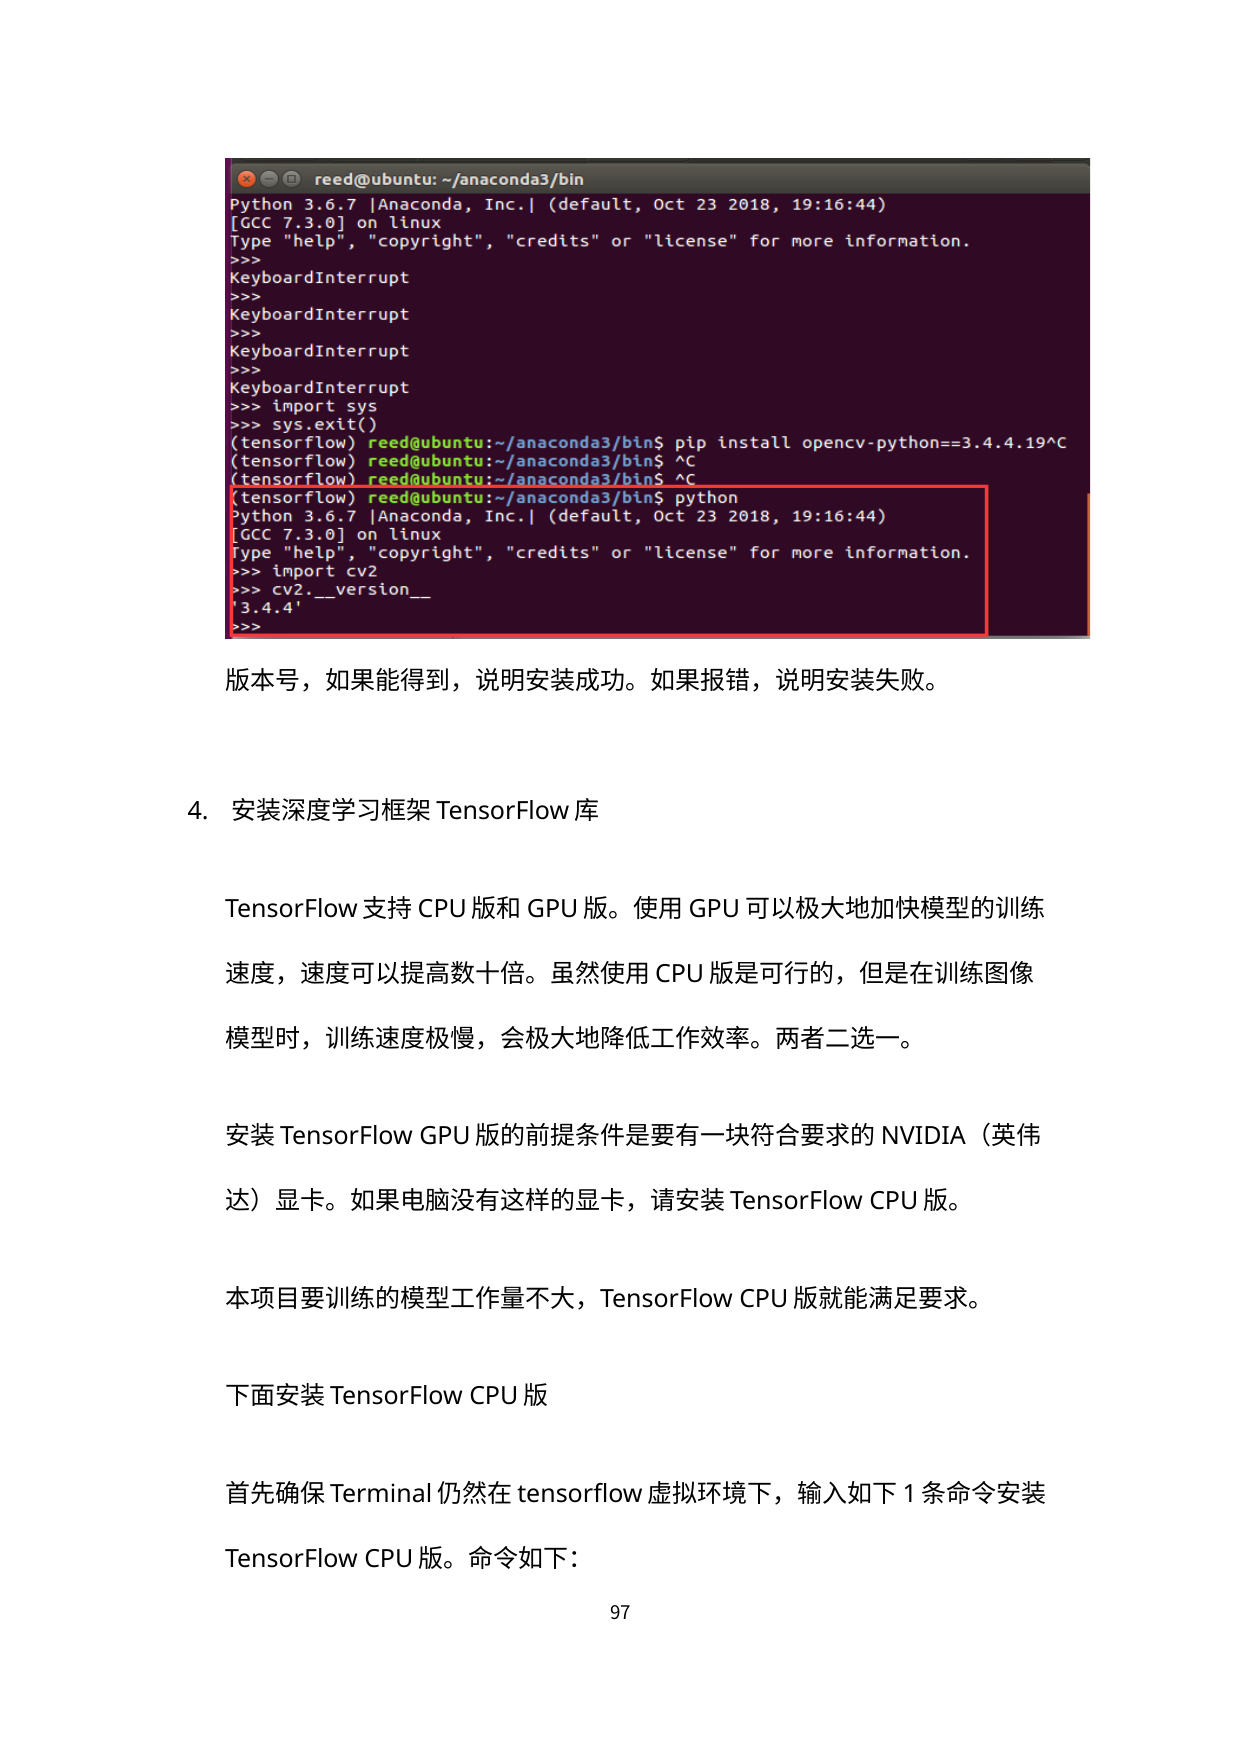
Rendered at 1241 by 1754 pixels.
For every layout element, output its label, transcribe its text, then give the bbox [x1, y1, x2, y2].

text TensorFlow支持CPU版和GPU版。使用GPU可以极大地加快模型的训练速度，速度可以提高数十倍。虽然使用CPU版是可行的，但是在训练图像模型时，训练速度极慢，会极大地降低工作效率。两者二选一。 [225, 874, 1053, 1069]
picture [225, 158, 1091, 639]
text 首先确保Terminal仍然在tensorflow虚拟环境下，输入如下1条命令安装TensorFlow CPU版。命令如下： [225, 1459, 1053, 1589]
text 安装TensorFlow GPU版的前提条件是要有一块符合要求的NVIDIA（英伟达）显卡。如果电脑没有这样的显卡，请安装TensorFlow CPU版。 [225, 1101, 1053, 1231]
list 安装深度学习框架TensorFlow库 [187, 776, 1053, 841]
text 下面安装TensorFlow CPU版 [225, 1361, 1053, 1426]
text 版本号，如果能得到，说明安装成功。如果报错，说明安装失败。 [187, 646, 1053, 711]
text 本项目要训练的模型工作量不大，TensorFlow CPU版就能满足要求。 [225, 1264, 1053, 1329]
